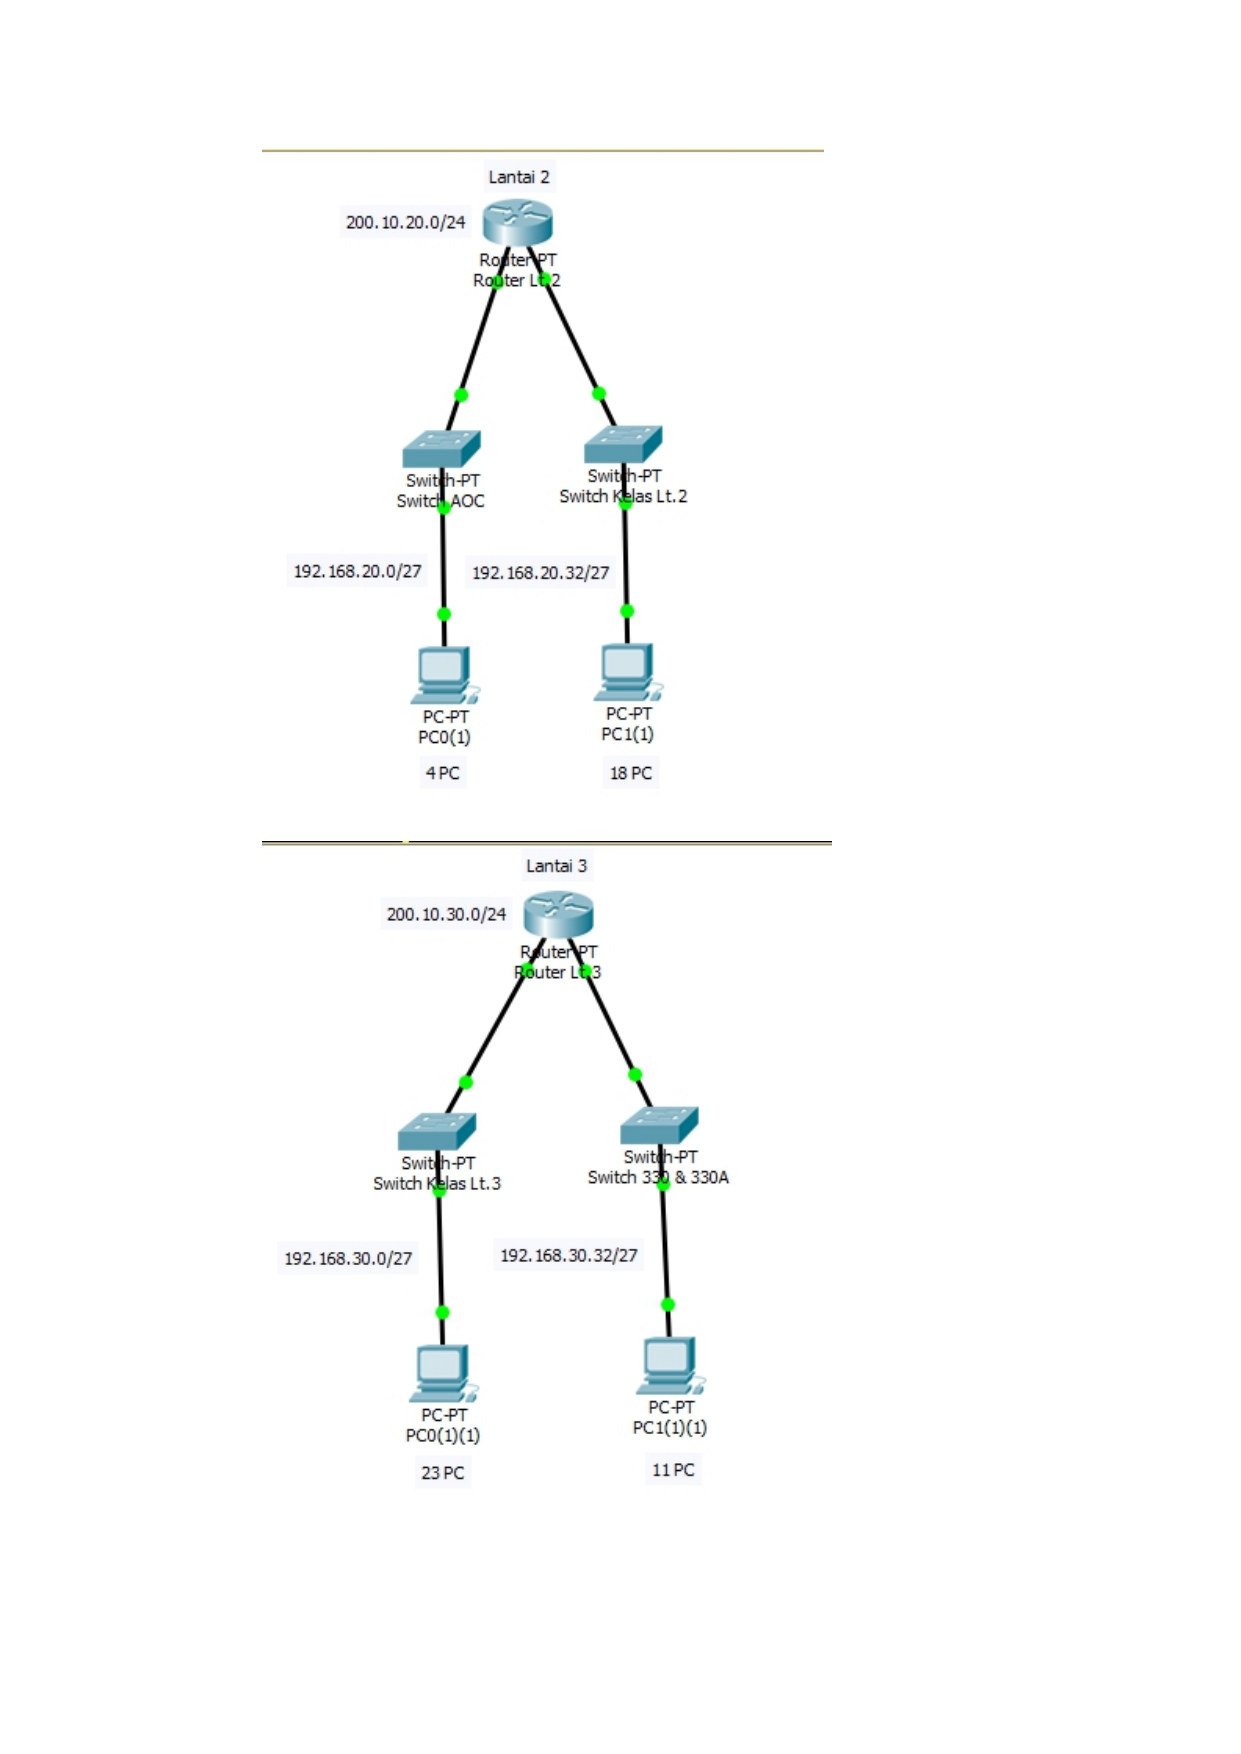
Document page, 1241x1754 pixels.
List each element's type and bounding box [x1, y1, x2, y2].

picture [262, 841, 832, 1506]
picture [262, 149, 824, 839]
